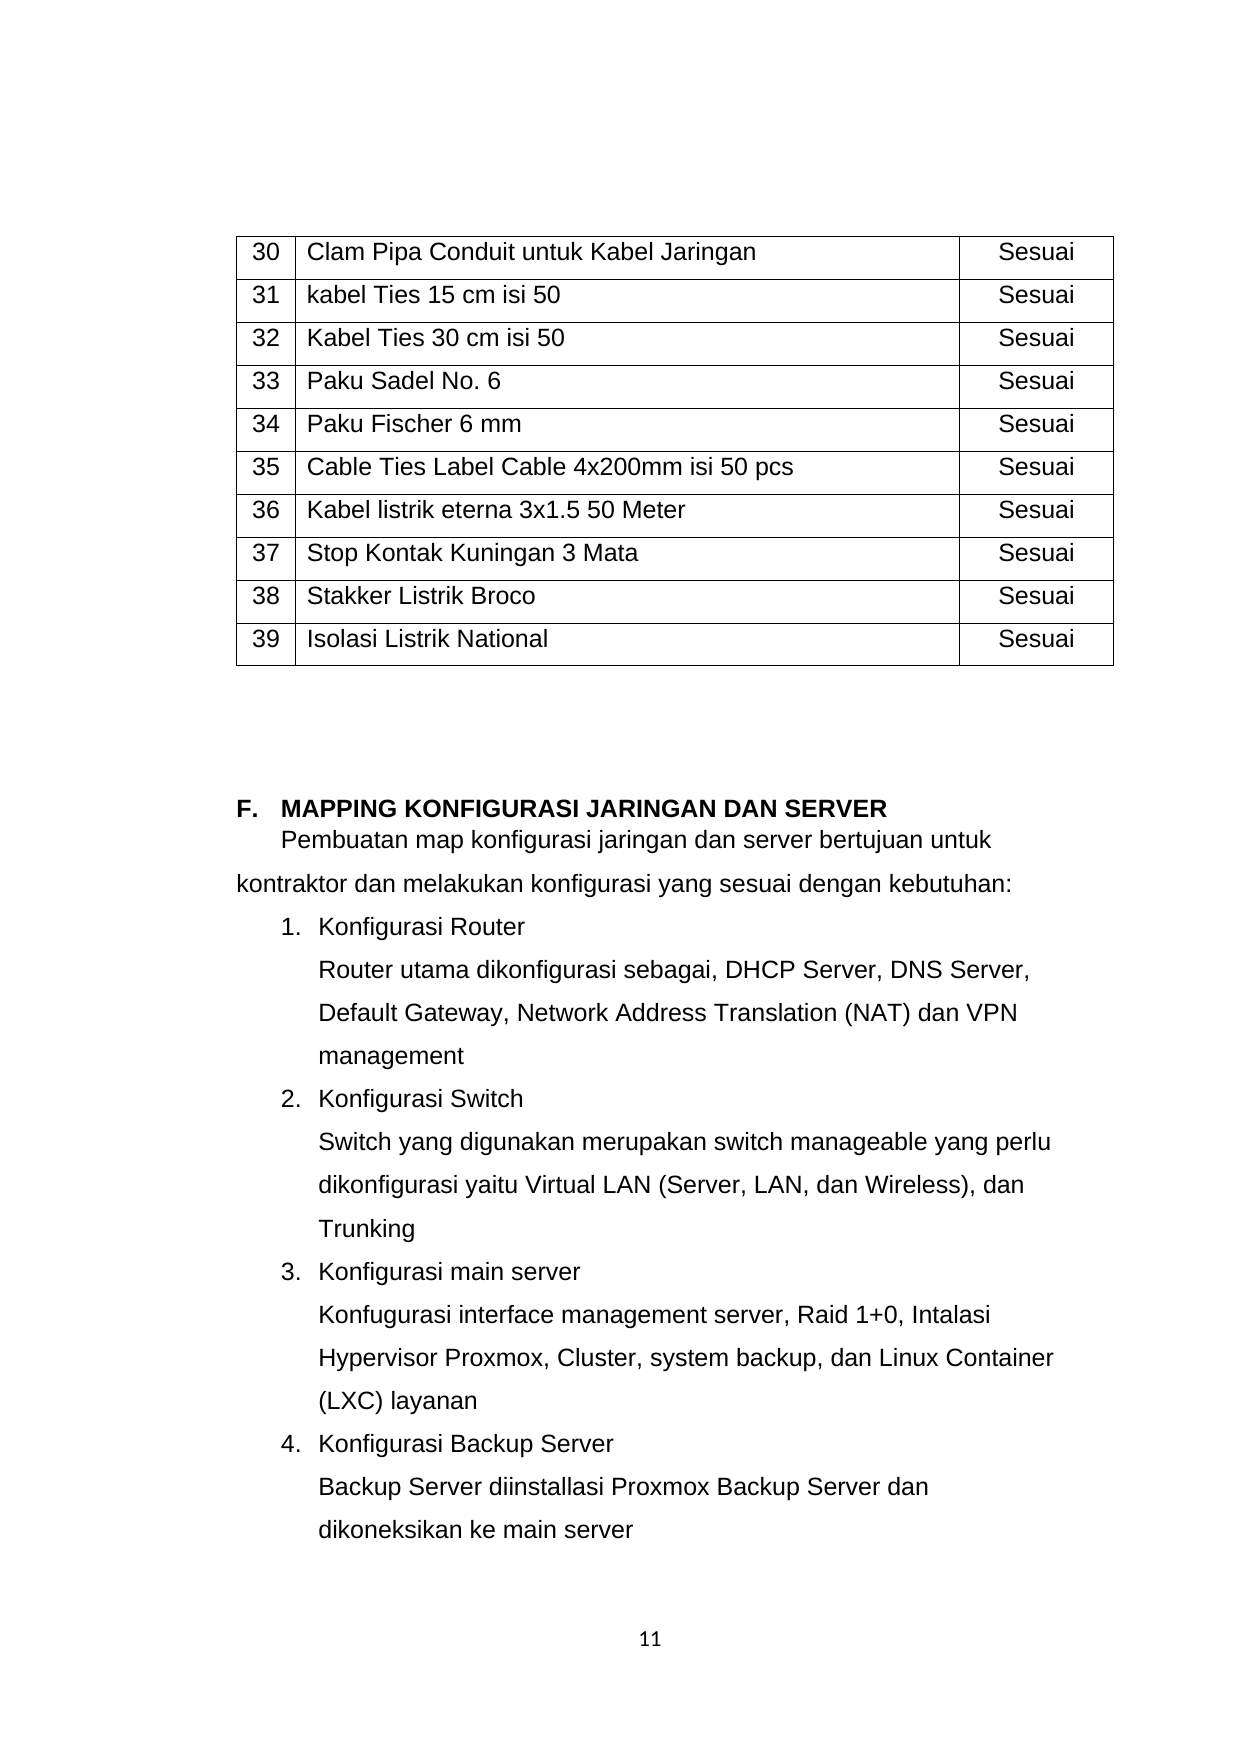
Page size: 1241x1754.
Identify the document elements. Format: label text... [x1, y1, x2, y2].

table_cell Sesuai [960, 624, 1113, 665]
list Router utama dikonfigurasi sebagai, DHCP Server, DNS Server, Default Gateway, Network Address Translation (NAT) dan VPN management [318, 955, 1063, 1070]
list Pembuatan map konfigurasi jaringan dan server bertujuan untuk kontraktor dan melakukan konfigurasi yang sesuai dengan kebutuhan: [236, 825, 1063, 897]
table_cell Sesuai [960, 280, 1113, 322]
table_cell 32 [237, 323, 295, 365]
table_cell Stop Kontak Kuningan 3 Mata [296, 538, 959, 579]
table_cell Paku Fischer 6 mm [296, 409, 959, 451]
list Konfugurasi interface management server, Raid 1+0, Intalasi Hypervisor Proxmox, Cluster, system backup, dan Linux Container (LXC) layanan [318, 1300, 1063, 1415]
list Switch yang digunakan merupakan switch manageable yang perlu dikonfigurasi yaitu Virtual LAN (Server, LAN, dan Wireless), dan Trunking [318, 1127, 1063, 1242]
table_cell kabel Ties 15 cm isi 50 [296, 280, 959, 322]
list Konfigurasi main server [281, 1257, 1063, 1285]
table_cell Kabel listrik eterna 3x1.5 50 Meter [296, 495, 959, 537]
list Konfigurasi Switch [281, 1084, 1063, 1113]
table_cell Sesuai [960, 366, 1113, 408]
table_cell Stakker Listrik Broco [296, 581, 959, 622]
table_cell Isolasi Listrik National [296, 624, 959, 665]
table_cell Cable Ties Label Cable 4x200mm isi 50 pcs [296, 452, 959, 494]
table_cell Sesuai [960, 409, 1113, 451]
table_cell Sesuai [960, 495, 1113, 537]
list Konfigurasi Router [281, 912, 1063, 940]
list Backup Server diinstallasi Proxmox Backup Server dan dikoneksikan ke main server [318, 1472, 1063, 1544]
table_cell Sesuai [960, 237, 1113, 279]
table_cell 38 [237, 581, 295, 622]
table_cell Sesuai [960, 452, 1113, 494]
table_cell 39 [237, 624, 295, 665]
table_cell Kabel Ties 30 cm isi 50 [296, 323, 959, 365]
table_cell 36 [237, 495, 295, 537]
table_cell 31 [237, 280, 295, 322]
table_cell 30 [237, 237, 295, 279]
table_cell 34 [237, 409, 295, 451]
table_cell 33 [237, 366, 295, 408]
table_cell 37 [237, 538, 295, 579]
table_cell Paku Sadel No. 6 [296, 366, 959, 408]
list Konfigurasi Backup Server [281, 1429, 1063, 1458]
subtitle MAPPING KONFIGURASI JARINGAN DAN SERVER [236, 794, 1063, 823]
table_cell 35 [237, 452, 295, 494]
table_cell Sesuai [960, 323, 1113, 365]
table_cell Clam Pipa Conduit untuk Kabel Jaringan [296, 237, 959, 279]
table_cell Sesuai [960, 538, 1113, 579]
table_cell Sesuai [960, 581, 1113, 622]
